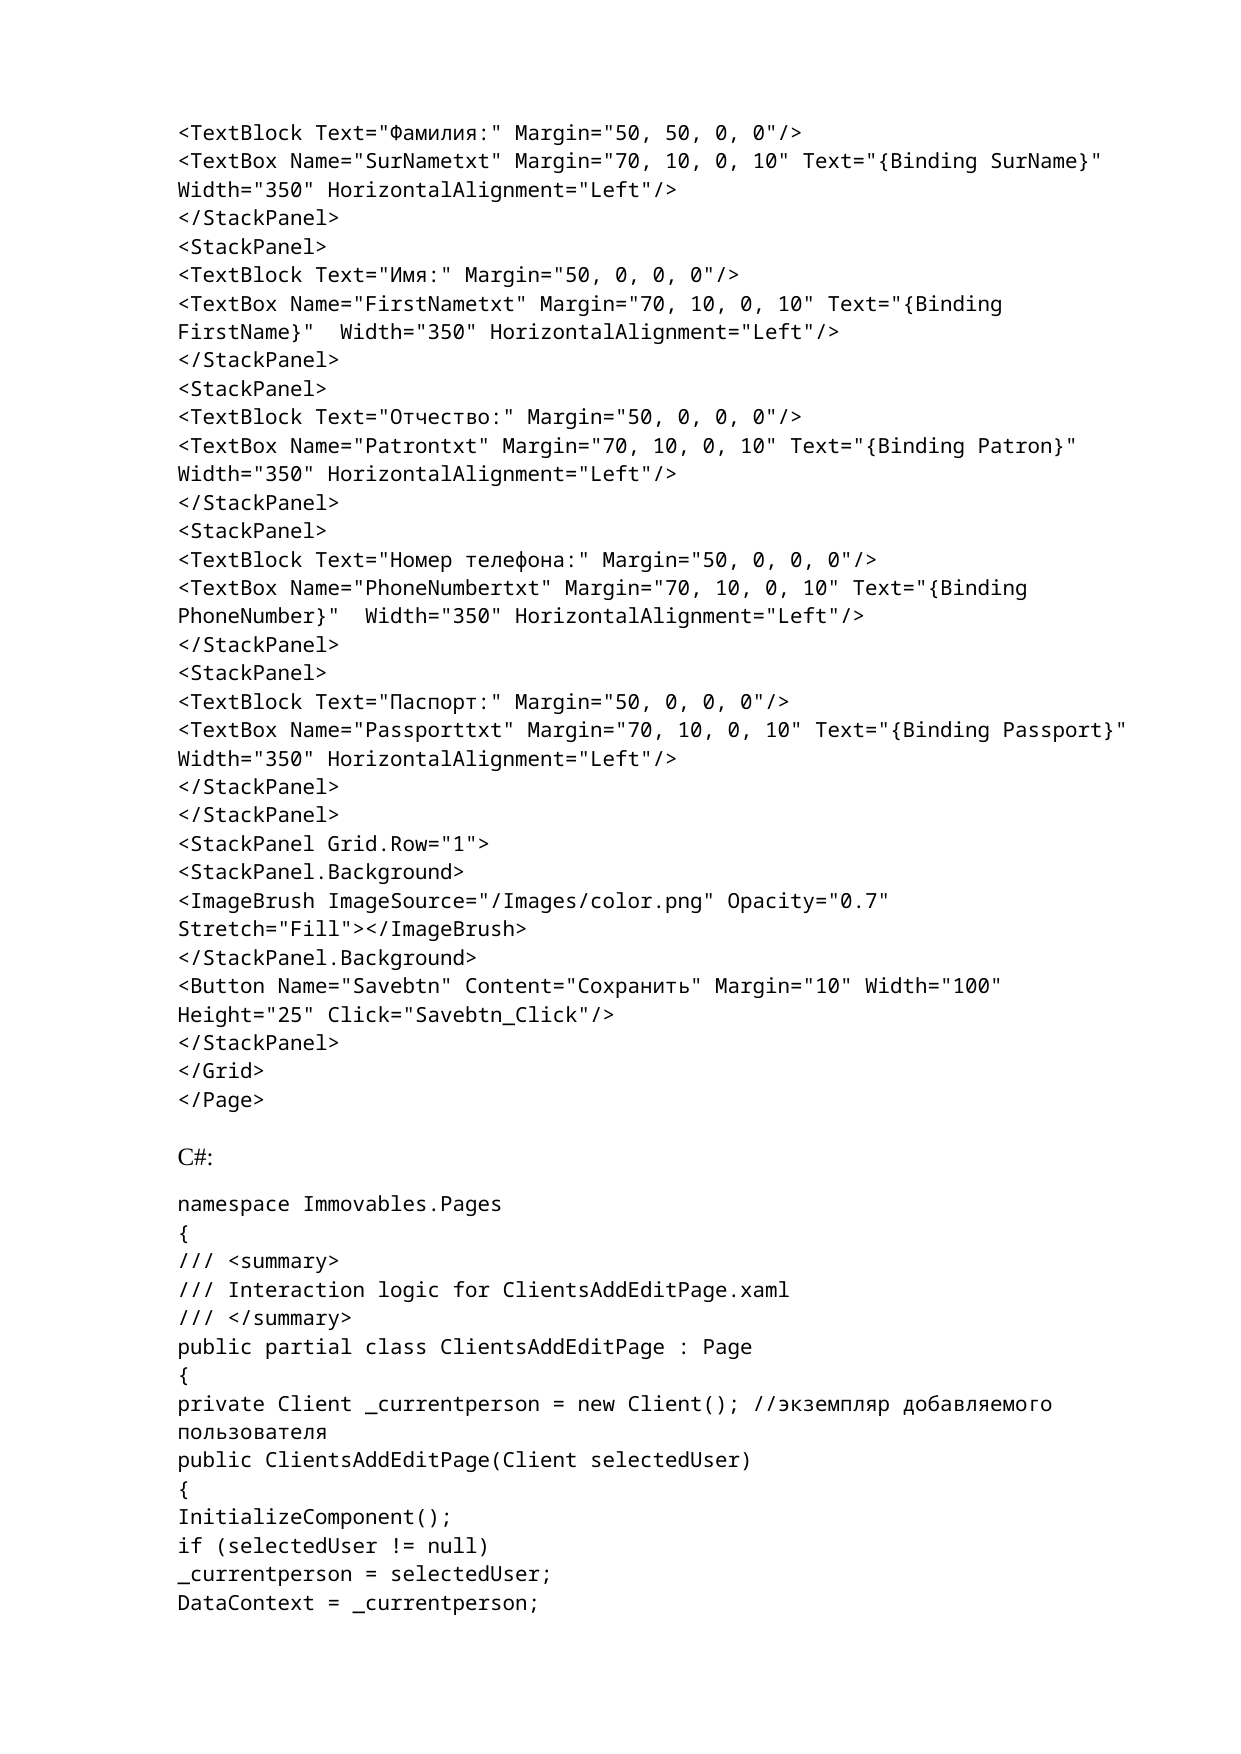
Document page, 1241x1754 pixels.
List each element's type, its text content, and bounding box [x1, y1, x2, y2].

text private Client _currentperson = new Client(); //экземпляр добавляемого пользователя [177, 1389, 1152, 1446]
text <ImageBrush ImageSource="/Images/color.png" Opacity="0.7" Stretch="Fill"></ImageBrush> [177, 886, 1152, 943]
text <StackPanel Grid.Row="1"> [177, 829, 1152, 857]
text <TextBlock Text="Номер телефона:" Margin="50, 0, 0, 0"/> [177, 545, 1152, 573]
text </StackPanel> [177, 203, 1152, 232]
text <TextBox Name="Passporttxt" Margin="70, 10, 0, 10" Text="{Binding Passport}" Width="350" HorizontalAlignment="Left"/> [177, 715, 1152, 772]
text DataContext = _currentperson; [177, 1588, 1152, 1616]
text { [177, 1360, 1152, 1389]
text _currentperson = selectedUser; [177, 1559, 1152, 1588]
text <TextBlock Text="Паспорт:" Margin="50, 0, 0, 0"/> [177, 687, 1152, 715]
text <TextBox Name="SurNametxt" Margin="70, 10, 0, 10" Text="{Binding SurName}" Width="350" HorizontalAlignment="Left"/> [177, 147, 1152, 203]
text /// Interaction logic for ClientsAddEditPage.xaml [177, 1275, 1152, 1303]
text /// <summary> [177, 1246, 1152, 1275]
text <TextBox Name="Patrontxt" Margin="70, 10, 0, 10" Text="{Binding Patron}" Width="350" HorizontalAlignment="Left"/> [177, 431, 1152, 488]
text /// </summary> [177, 1303, 1152, 1332]
text <StackPanel> [177, 374, 1152, 402]
text <StackPanel> [177, 658, 1152, 687]
text </StackPanel> [177, 801, 1152, 829]
text InitializeComponent(); [177, 1502, 1152, 1531]
text { [177, 1218, 1152, 1246]
text <TextBox Name="FirstNametxt" Margin="70, 10, 0, 10" Text="{Binding FirstName}" Width="350" HorizontalAlignment="Left"/> [177, 289, 1152, 346]
text public ClientsAddEditPage(Client selectedUser) [177, 1446, 1152, 1474]
text if (selectedUser != null) [177, 1531, 1152, 1559]
text </StackPanel> [177, 346, 1152, 374]
text </Page> [177, 1085, 1152, 1113]
text <TextBlock Text="Фамилия:" Margin="50, 50, 0, 0"/> [177, 118, 1152, 147]
text </StackPanel> [177, 772, 1152, 801]
text С#: [177, 1142, 1152, 1171]
text <TextBox Name="PhoneNumbertxt" Margin="70, 10, 0, 10" Text="{Binding PhoneNumber}" Width="350" HorizontalAlignment="Left"/> [177, 573, 1152, 630]
text </Grid> [177, 1057, 1152, 1085]
text <StackPanel> [177, 516, 1152, 545]
text <TextBlock Text="Имя:" Margin="50, 0, 0, 0"/> [177, 260, 1152, 289]
text <Button Name="Savebtn" Content="Сохранить" Margin="10" Width="100" Height="25" Click="Savebtn_Click"/> [177, 971, 1152, 1028]
text <StackPanel.Background> [177, 857, 1152, 886]
text <StackPanel> [177, 232, 1152, 260]
text </StackPanel> [177, 488, 1152, 516]
text { [177, 1474, 1152, 1502]
text </StackPanel> [177, 1028, 1152, 1057]
text <TextBlock Text="Отчество:" Margin="50, 0, 0, 0"/> [177, 402, 1152, 431]
text namespace Immovables.Pages [177, 1189, 1152, 1218]
text public partial class ClientsAddEditPage : Page [177, 1332, 1152, 1360]
text </StackPanel> [177, 630, 1152, 658]
text </StackPanel.Background> [177, 943, 1152, 971]
